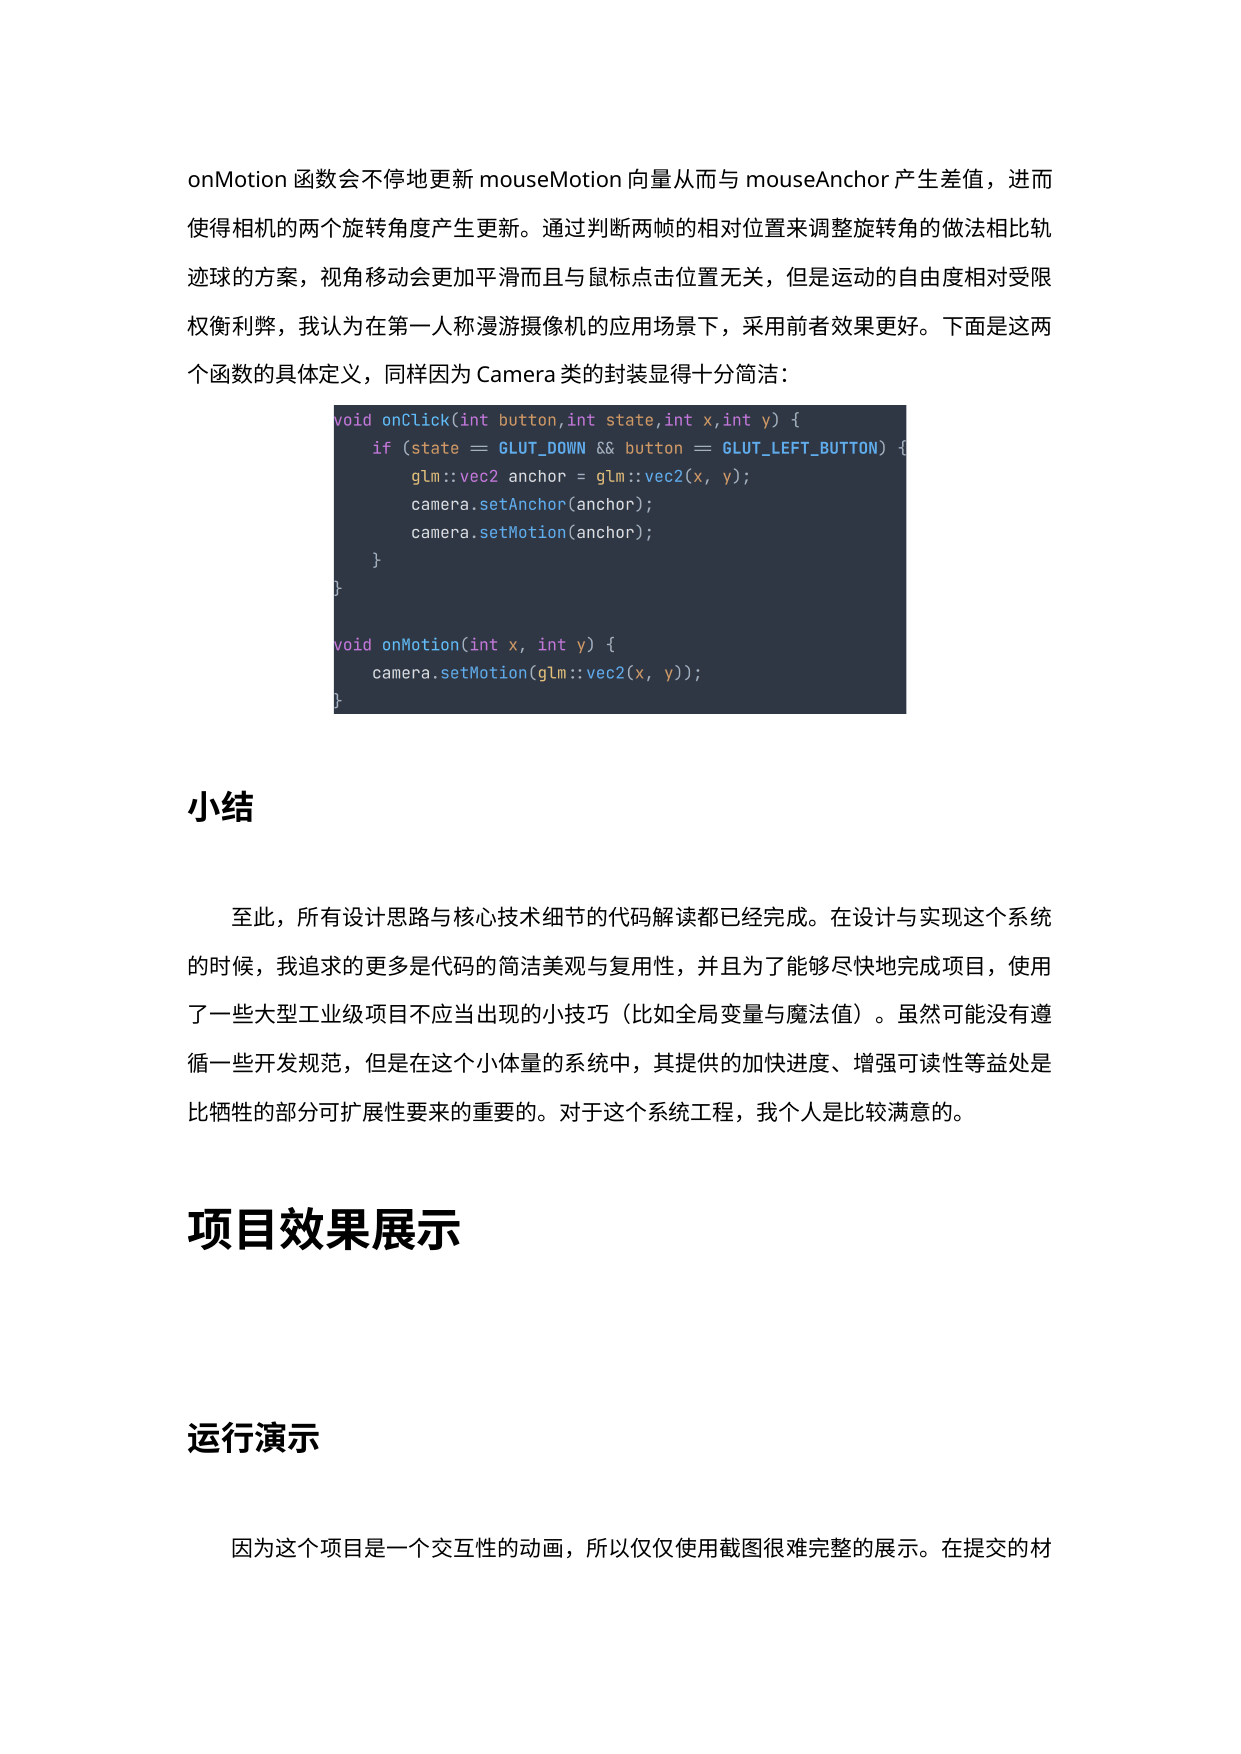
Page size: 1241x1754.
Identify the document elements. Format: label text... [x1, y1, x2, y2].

text 至此，所有设计思路与核心技术细节的代码解读都已经完成。在设计与实现这个系统的时候，我追求的更多是代码的简洁美观与复用性，并且为了能够尽快地完成项目，使用了一些大型工业级项目不应当出现的小技巧（比如全局变量与魔法值）。虽然可能没有遵循一些开发规范，但是在这个小体量的系统中，其提供的加快进度、增强可读性等益处是比牺牲的部分可扩展性要来的重要的。对于这个系统工程，我个人是比较满意的。 [187, 899, 1053, 1127]
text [187, 162, 1053, 389]
subtitle 项目效果展示 [187, 1178, 1053, 1276]
picture [333, 405, 907, 714]
subtitle 小结 [187, 772, 1053, 837]
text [187, 1531, 1053, 1563]
subtitle 运行演示 [187, 1404, 1053, 1469]
